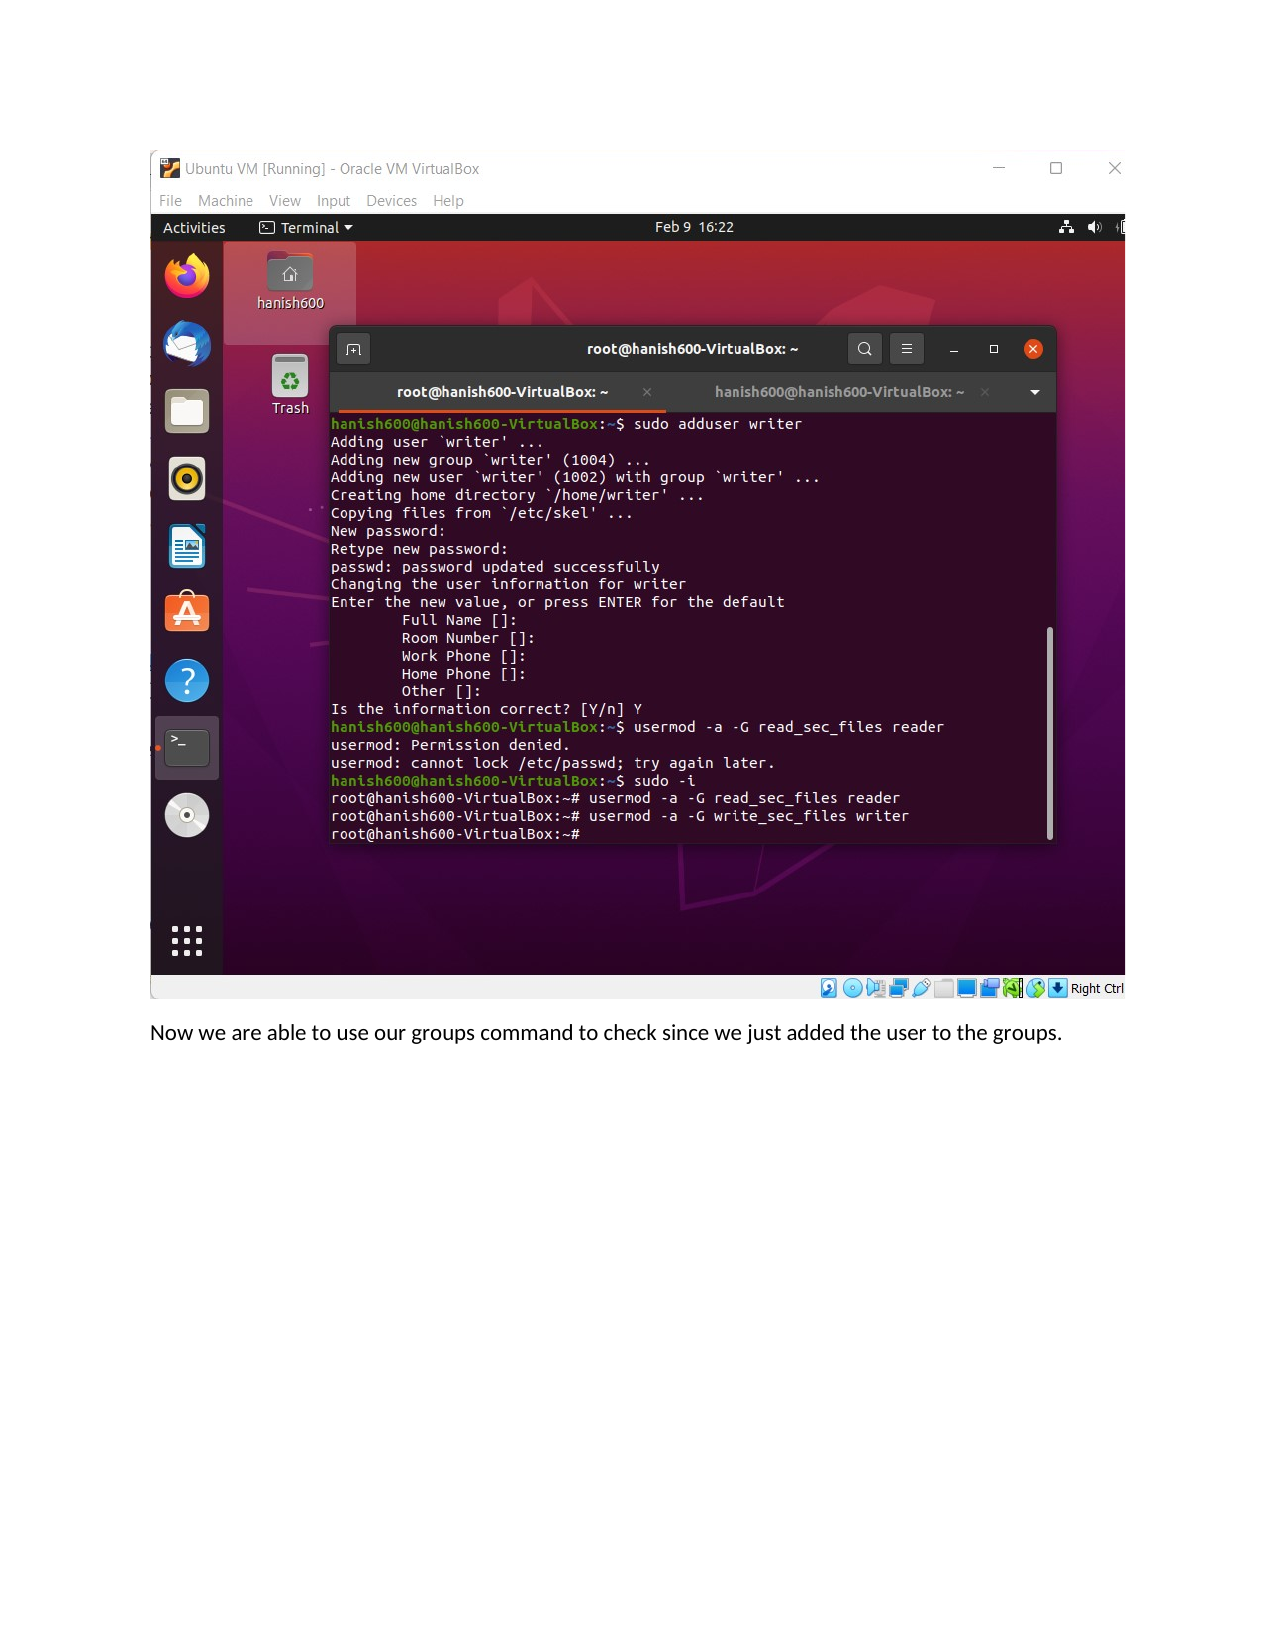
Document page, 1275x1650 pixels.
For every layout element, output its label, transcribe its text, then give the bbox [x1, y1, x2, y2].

picture [150, 150, 1125, 999]
text Now we are able to use our groups command to check since we just added the user to the groups. [150, 1018, 1125, 1046]
